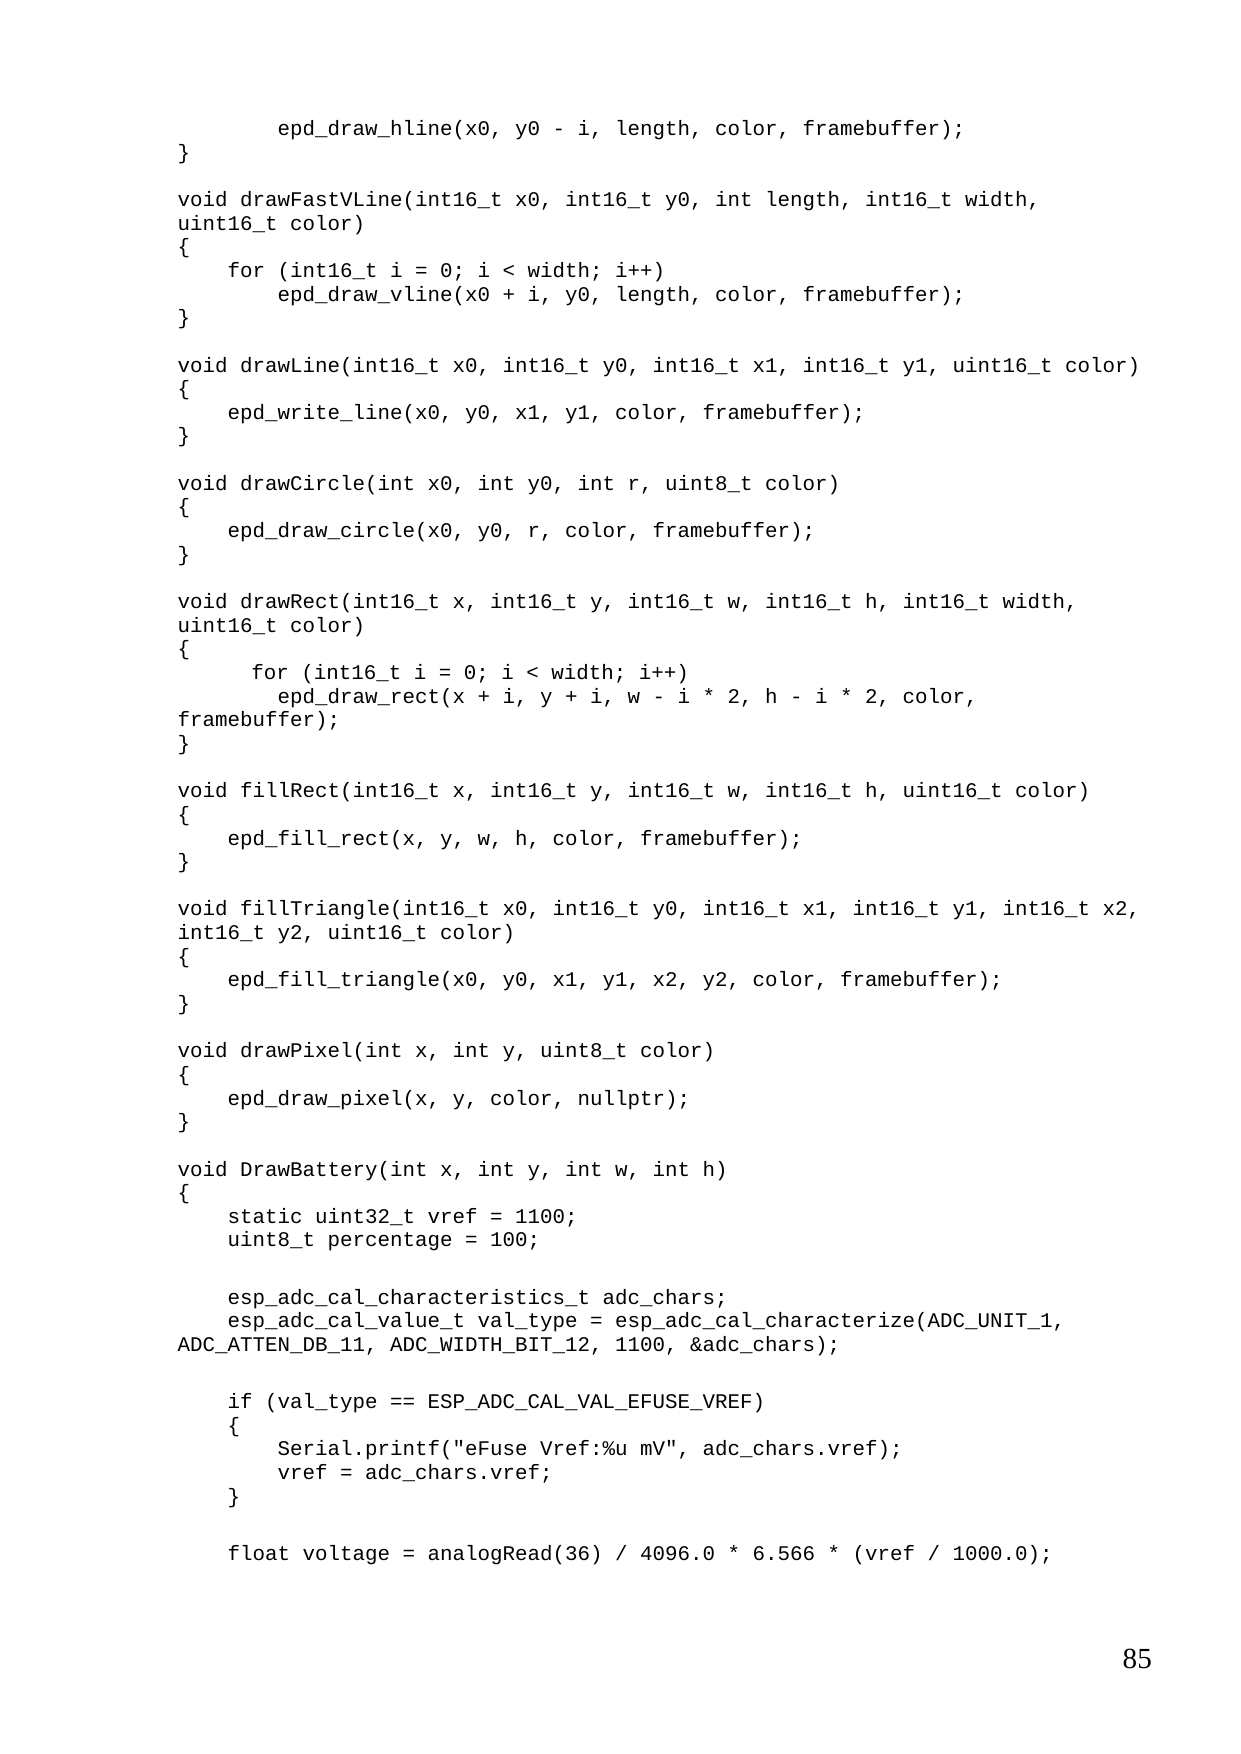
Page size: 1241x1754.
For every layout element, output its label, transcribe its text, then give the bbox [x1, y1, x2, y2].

text } [177, 733, 1152, 757]
text for (int16_t i = 0; i < width; i++) [177, 662, 1152, 686]
text { [177, 496, 1152, 520]
text { [177, 1064, 1152, 1088]
text esp_adc_cal_value_t val_type = esp_adc_cal_characterize(ADC_UNIT_1, ADC_ATTEN_DB_11, ADC_WIDTH_BIT_12, 1100, &adc_chars); [177, 1310, 1152, 1358]
text epd_fill_rect(x, y, w, h, color, framebuffer); [177, 827, 1152, 851]
text void fillRect(int16_t x, int16_t y, int16_t w, int16_t h, uint16_t color) [177, 780, 1152, 804]
text } [177, 993, 1152, 1017]
text { [177, 804, 1152, 827]
text { [177, 1415, 1152, 1438]
text } [177, 851, 1152, 875]
text float voltage = analogRead(36) / 4096.0 * 6.566 * (vref / 1000.0); [177, 1543, 1152, 1567]
text void drawFastVLine(int16_t x0, int16_t y0, int length, int16_t width, uint16_t color) [177, 189, 1152, 236]
text epd_draw_pixel(x, y, color, nullptr); [177, 1088, 1152, 1111]
text } [177, 426, 1152, 449]
text esp_adc_cal_characteristics_t adc_chars; [177, 1287, 1152, 1310]
text { [177, 638, 1152, 662]
text epd_draw_vline(x0 + i, y0, length, color, framebuffer); [177, 284, 1152, 307]
text { [177, 236, 1152, 260]
text void drawLine(int16_t x0, int16_t y0, int16_t x1, int16_t y1, uint16_t color) [177, 354, 1152, 378]
text epd_draw_circle(x0, y0, r, color, framebuffer); [177, 520, 1152, 544]
text if (val_type == ESP_ADC_CAL_VAL_EFUSE_VREF) [177, 1391, 1152, 1415]
text void fillTriangle(int16_t x0, int16_t y0, int16_t x1, int16_t y1, int16_t x2, int16_t y2, uint16_t color) [177, 898, 1152, 946]
text { [177, 378, 1152, 402]
text static uint32_t vref = 1100; [177, 1206, 1152, 1229]
text void drawPixel(int x, int y, uint8_t color) [177, 1040, 1152, 1064]
text } [177, 142, 1152, 165]
text } [177, 1486, 1152, 1509]
text epd_draw_hline(x0, y0 - i, length, color, framebuffer); [177, 118, 1152, 142]
text epd_fill_triangle(x0, y0, x1, y1, x2, y2, color, framebuffer); [177, 969, 1152, 993]
text } [177, 544, 1152, 567]
text epd_write_line(x0, y0, x1, y1, color, framebuffer); [177, 402, 1152, 426]
text void drawCircle(int x0, int y0, int r, uint8_t color) [177, 473, 1152, 496]
text } [177, 1111, 1152, 1135]
text void DrawBattery(int x, int y, int w, int h) [177, 1158, 1152, 1182]
text void drawRect(int16_t x, int16_t y, int16_t w, int16_t h, int16_t width, uint16_t color) [177, 591, 1152, 638]
text uint8_t percentage = 100; [177, 1229, 1152, 1253]
text epd_draw_rect(x + i, y + i, w - i * 2, h - i * 2, color, framebuffer); [177, 686, 1152, 733]
text Serial.printf("eFuse Vref:%u mV", adc_chars.vref); [177, 1438, 1152, 1462]
text vref = adc_chars.vref; [177, 1462, 1152, 1486]
text for (int16_t i = 0; i < width; i++) [177, 260, 1152, 284]
text { [177, 946, 1152, 969]
text { [177, 1182, 1152, 1206]
text } [177, 307, 1152, 331]
